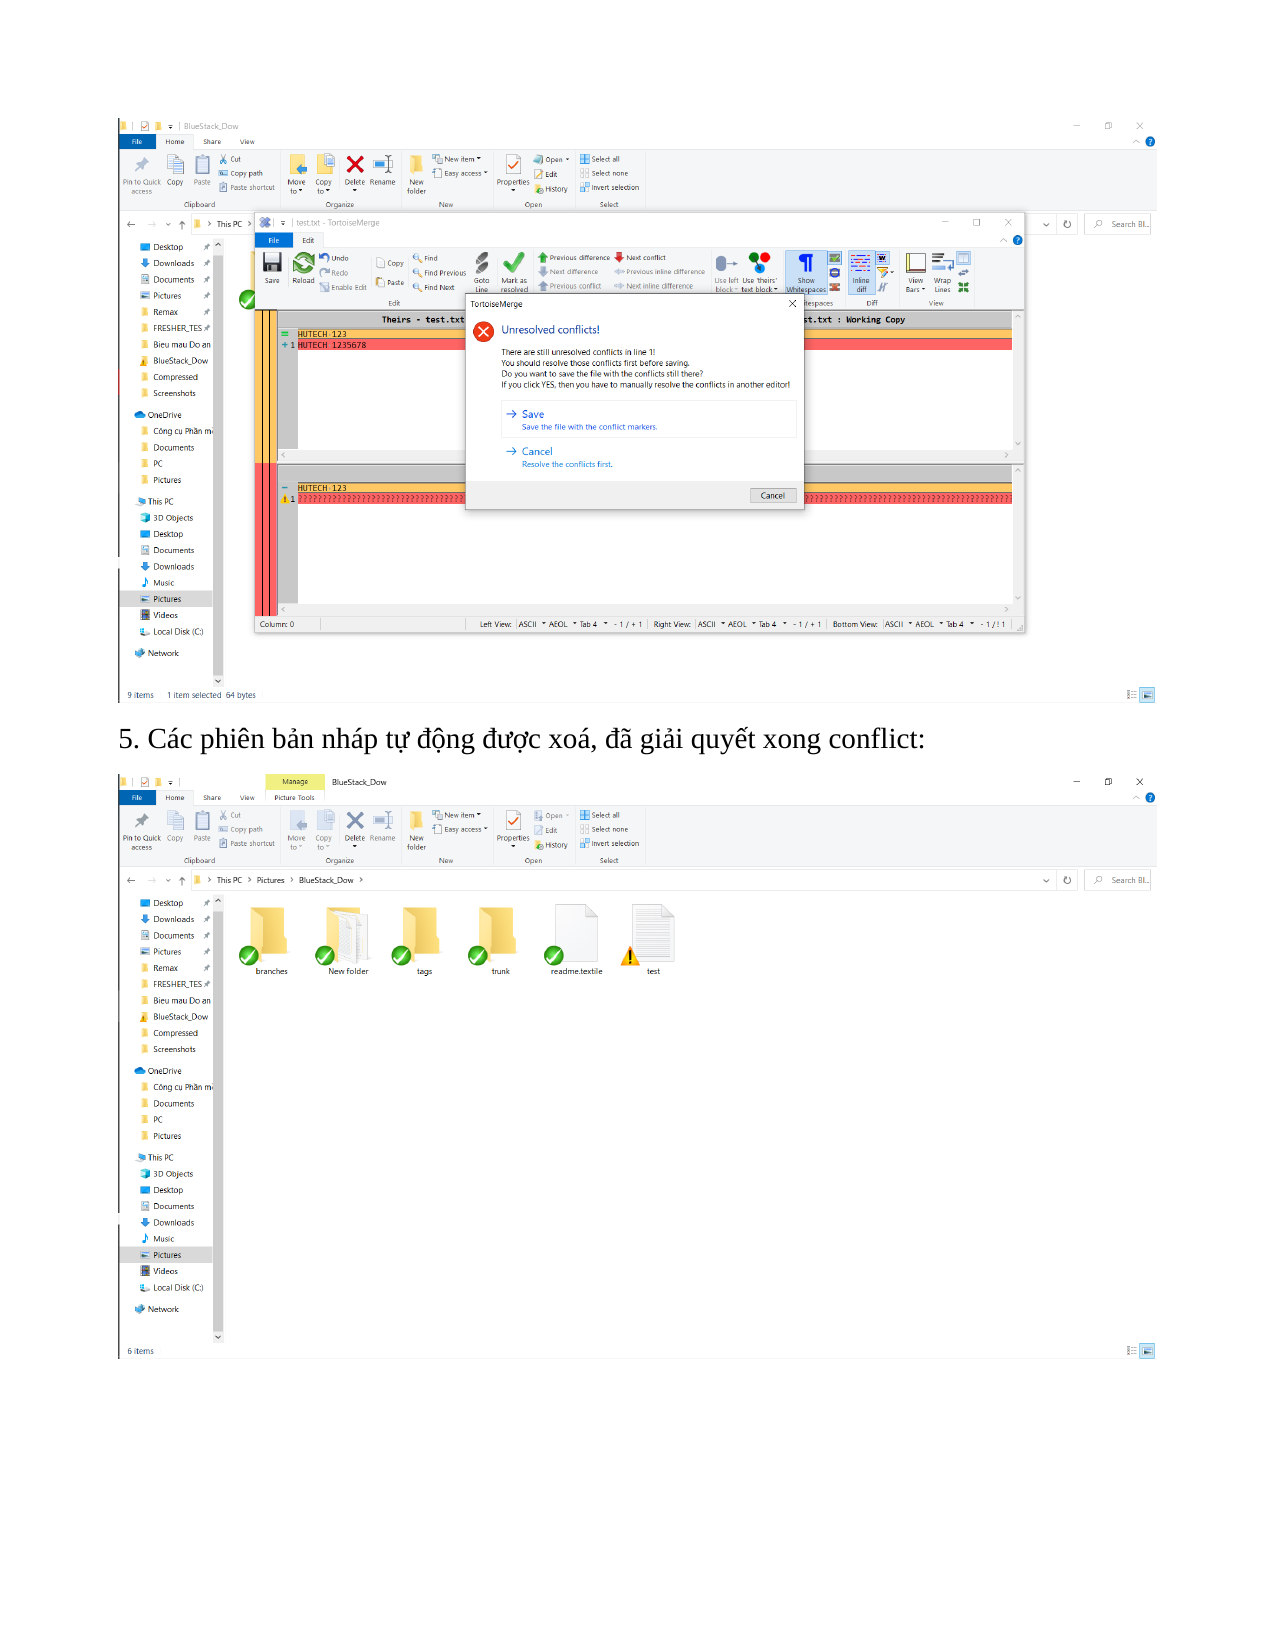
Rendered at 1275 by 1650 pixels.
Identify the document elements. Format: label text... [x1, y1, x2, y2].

picture [118, 774, 1157, 1359]
picture [118, 118, 1157, 703]
text 5. Các phiên bản nháp tự động được xoá, đã giải quyết xong conflict: [118, 722, 1157, 755]
